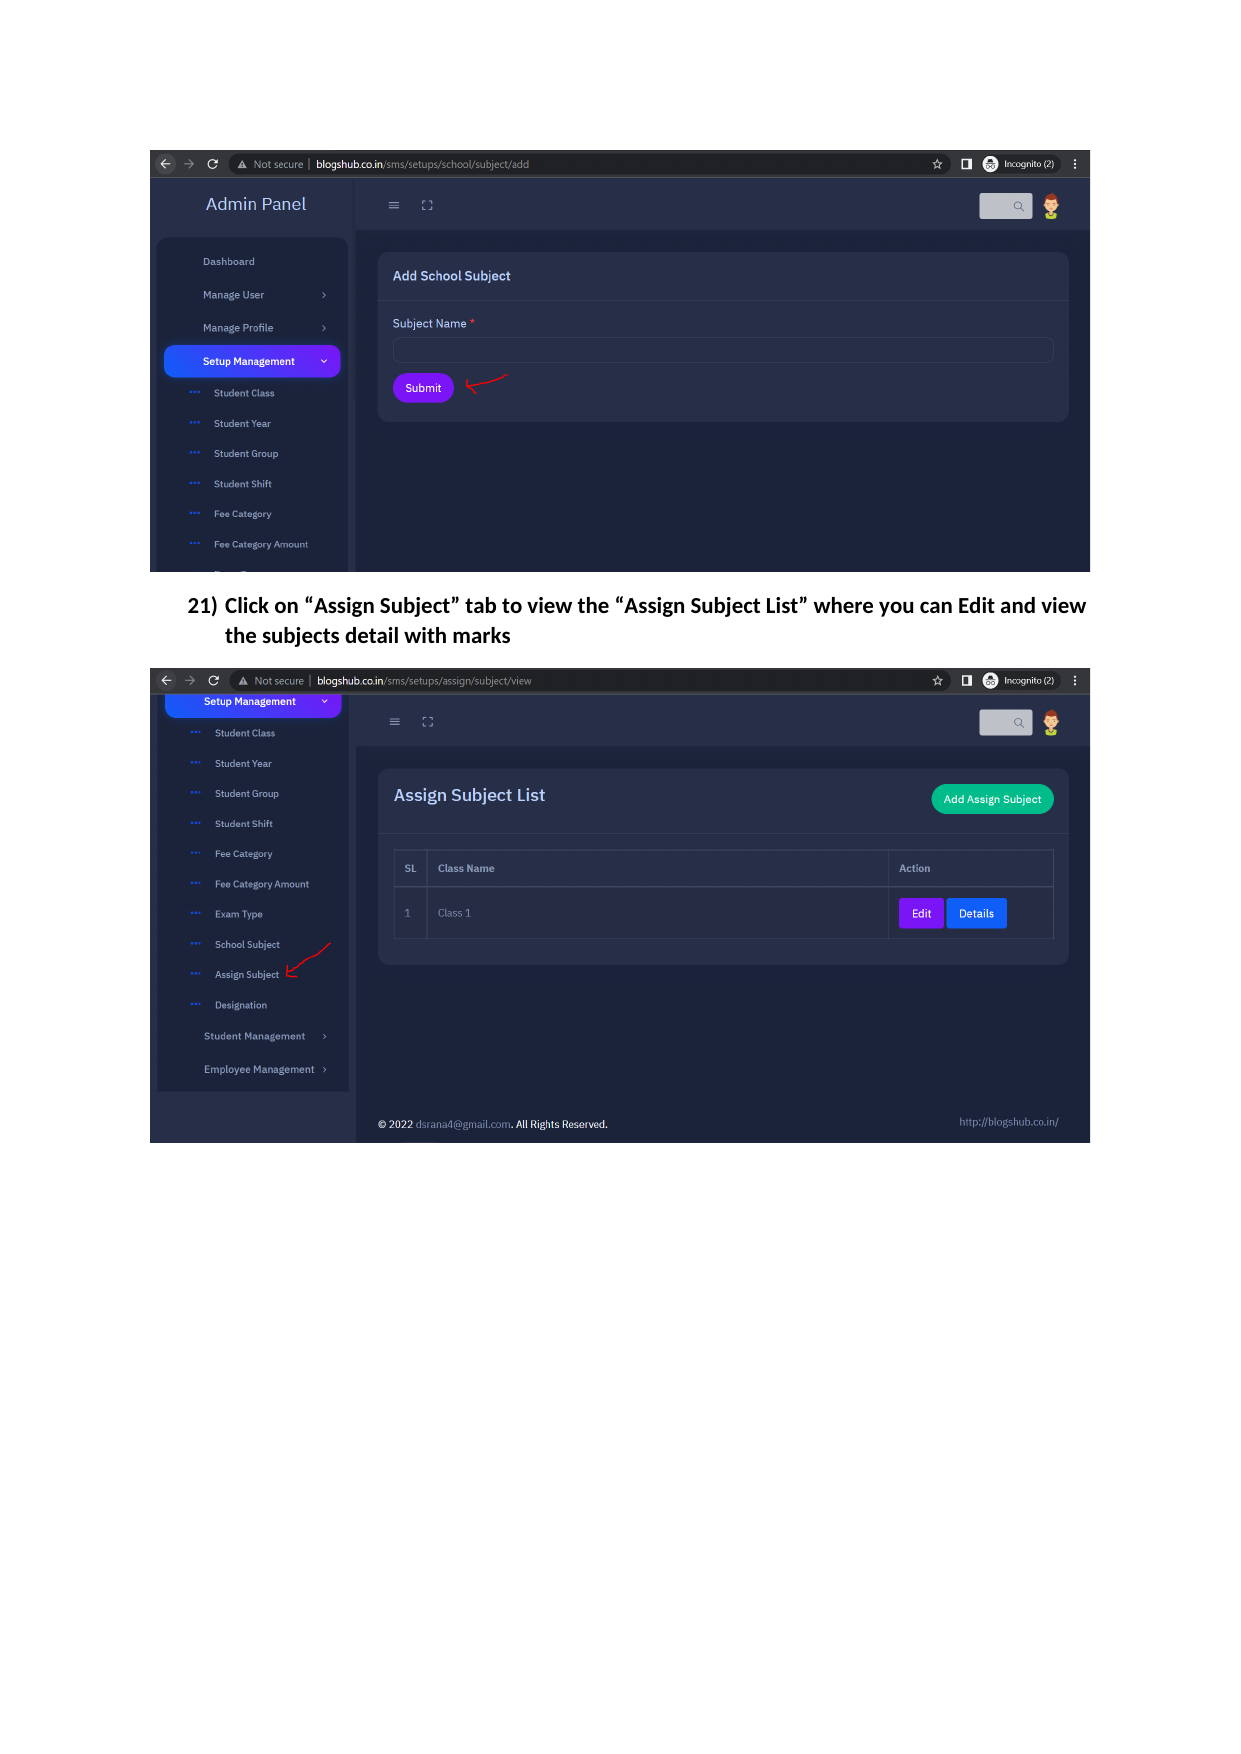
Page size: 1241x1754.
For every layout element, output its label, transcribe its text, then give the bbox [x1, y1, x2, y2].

list Click on “Assign Subject” tab to view the “Assign Subject List” where you can Edit and view the subjects detail with marks [187, 591, 1090, 649]
picture [150, 668, 1091, 1143]
picture [150, 150, 1091, 572]
